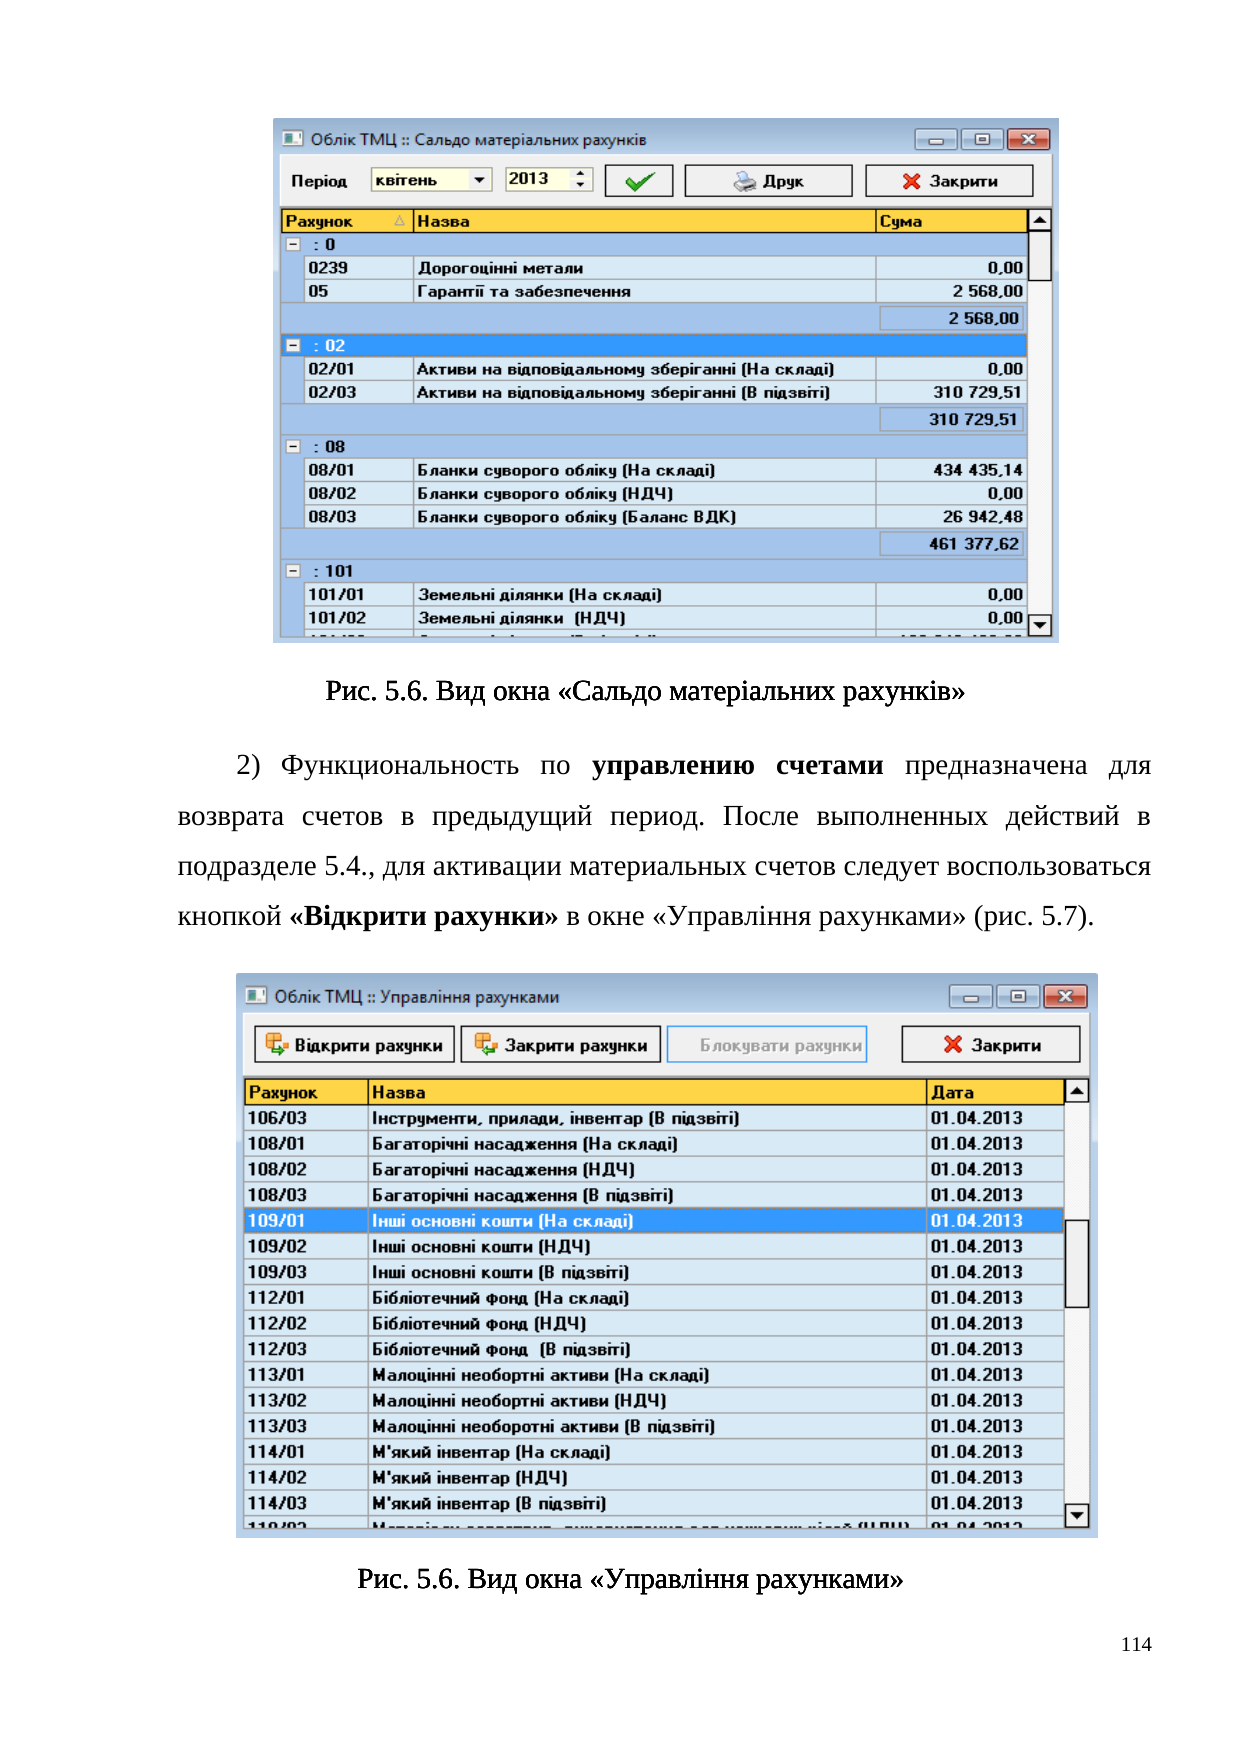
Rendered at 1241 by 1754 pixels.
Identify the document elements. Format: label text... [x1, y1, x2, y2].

picture [273, 118, 1059, 643]
list Функциональность по управлению счетами предназначена для возврата счетов в предыдущий период. После выполненных действий в подразделе 5.4., для активации материальных счетов следует воспользоваться кнопкой «Відкрити рахунки» в окне «Управління рахунками» (рис. 5.7). [177, 747, 1152, 932]
picture [236, 973, 1098, 1538]
